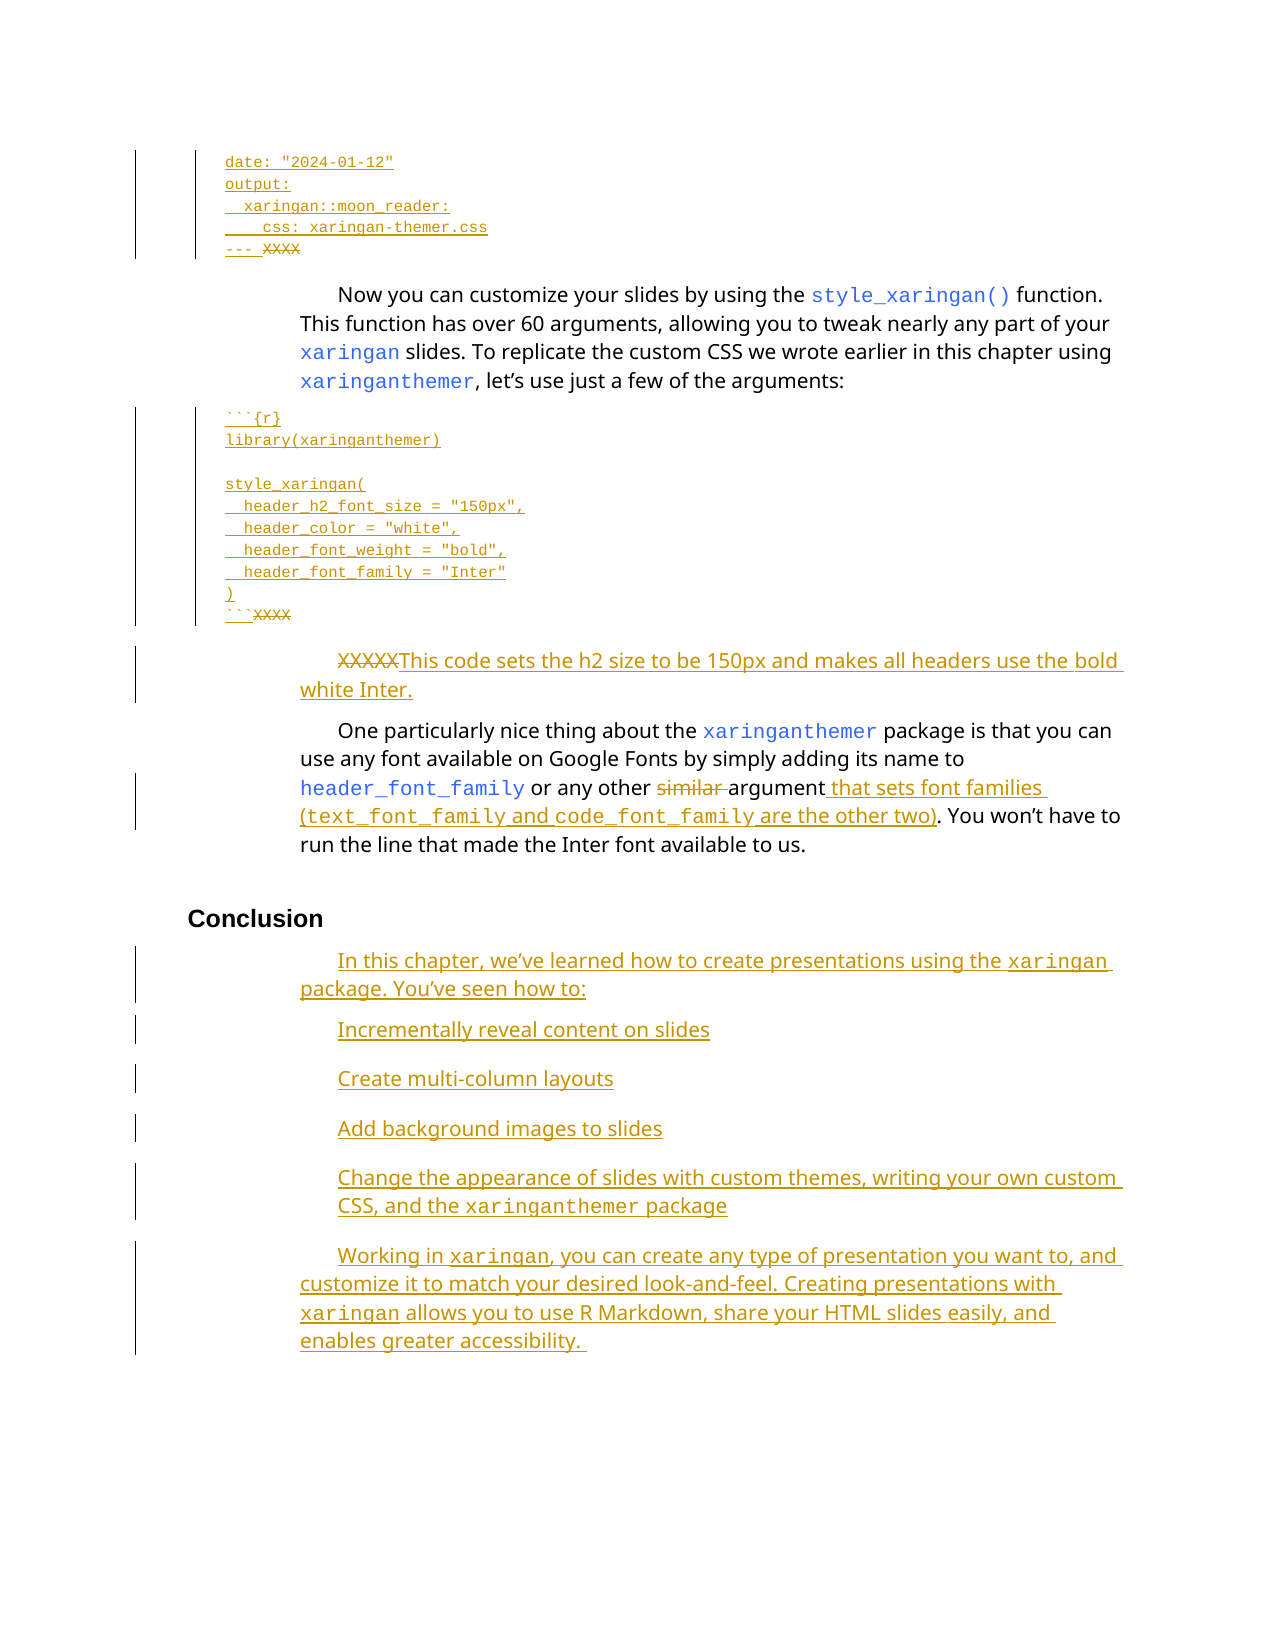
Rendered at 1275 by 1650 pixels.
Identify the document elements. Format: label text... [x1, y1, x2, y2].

text Now you can customize your slides by using the style_xaringan() function. This function has over 60 arguments, allowing you to tweak nearly any part of your xaringan slides. To replicate the custom CSS we wrote earlier in this chapter using xaringanthemer, let’s use just a few of the arguments: [300, 280, 1125, 394]
text Conclusion [187, 902, 1125, 933]
text One particularly nice thing about the xaringanthemer package is that you can use any font available on Google Fonts by simply adding its name to header_font_family or any other argument. You won’t have to run the line that made the Inter font available to us. [300, 716, 1125, 858]
